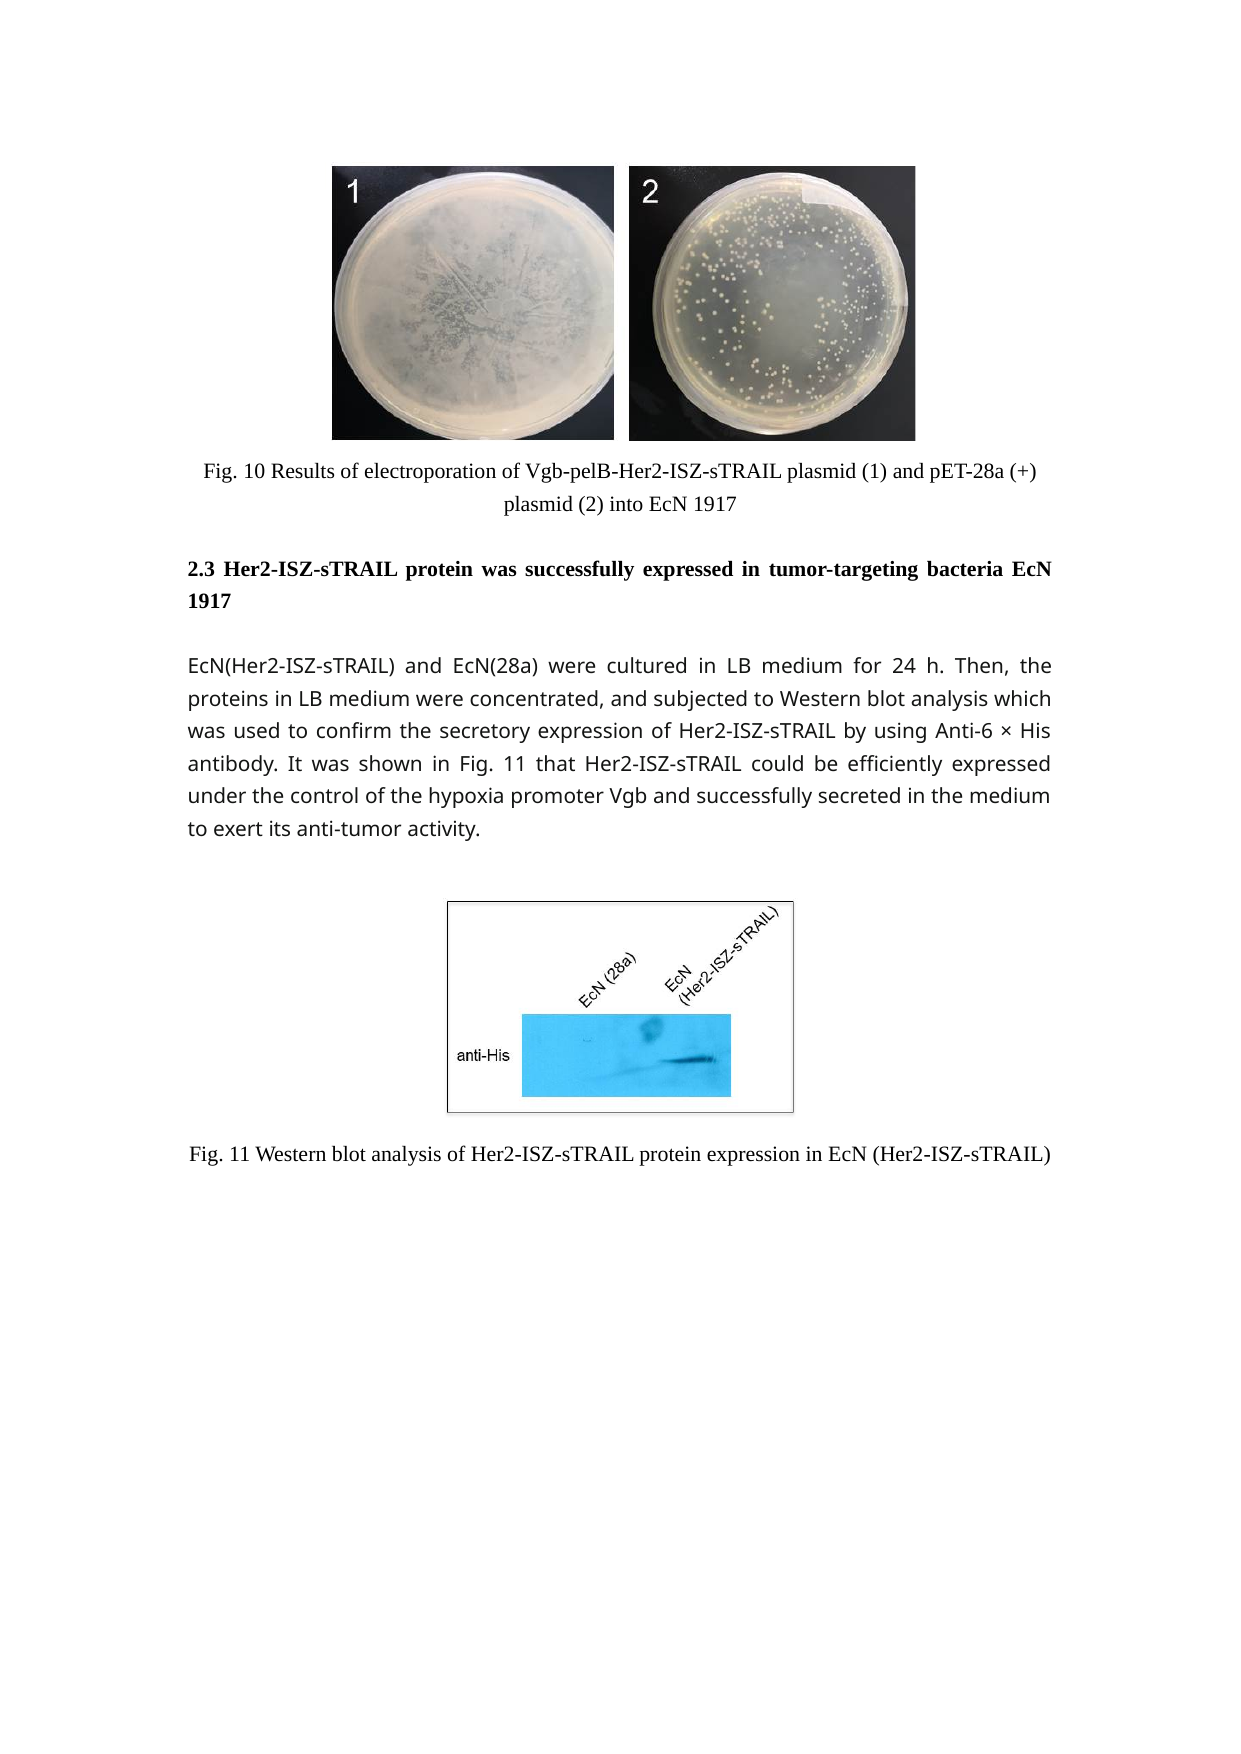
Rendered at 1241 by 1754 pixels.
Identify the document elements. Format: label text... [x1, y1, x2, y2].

text Fig. 10 Results of electroporation of Vgb-pelB-Her2-ISZ-sTRAIL plasmid (1) and pET-28a (+) plasmid (2) into EcN 1917 [187, 454, 1053, 519]
text EcN(Her2-ISZ-sTRAIL) and EcN(28a) were cultured in LB medium for 24 h. Then, the proteins in LB medium were concentrated, and subjected to Western blot analysis which was used to confirm the secretory expression of Her2-ISZ-sTRAIL by using Anti-6 × His antibody. It was shown in Fig. 11 that Her2-ISZ-sTRAIL could be efficiently expressed under the control of the hypoxia promoter Vgb and successfully secreted in the medium to exert its anti-tumor activity. [187, 649, 1053, 844]
picture [442, 877, 798, 1119]
text Fig. 11 Western blot analysis of Her2-ISZ-sTRAIL protein expression in EcN (Her2-ISZ-sTRAIL) [187, 1137, 1053, 1169]
picture [325, 162, 916, 441]
text 2.3 Her2-ISZ-sTRAIL protein was successfully expressed in tumor-targeting bacteria EcN 1917 [187, 552, 1053, 617]
